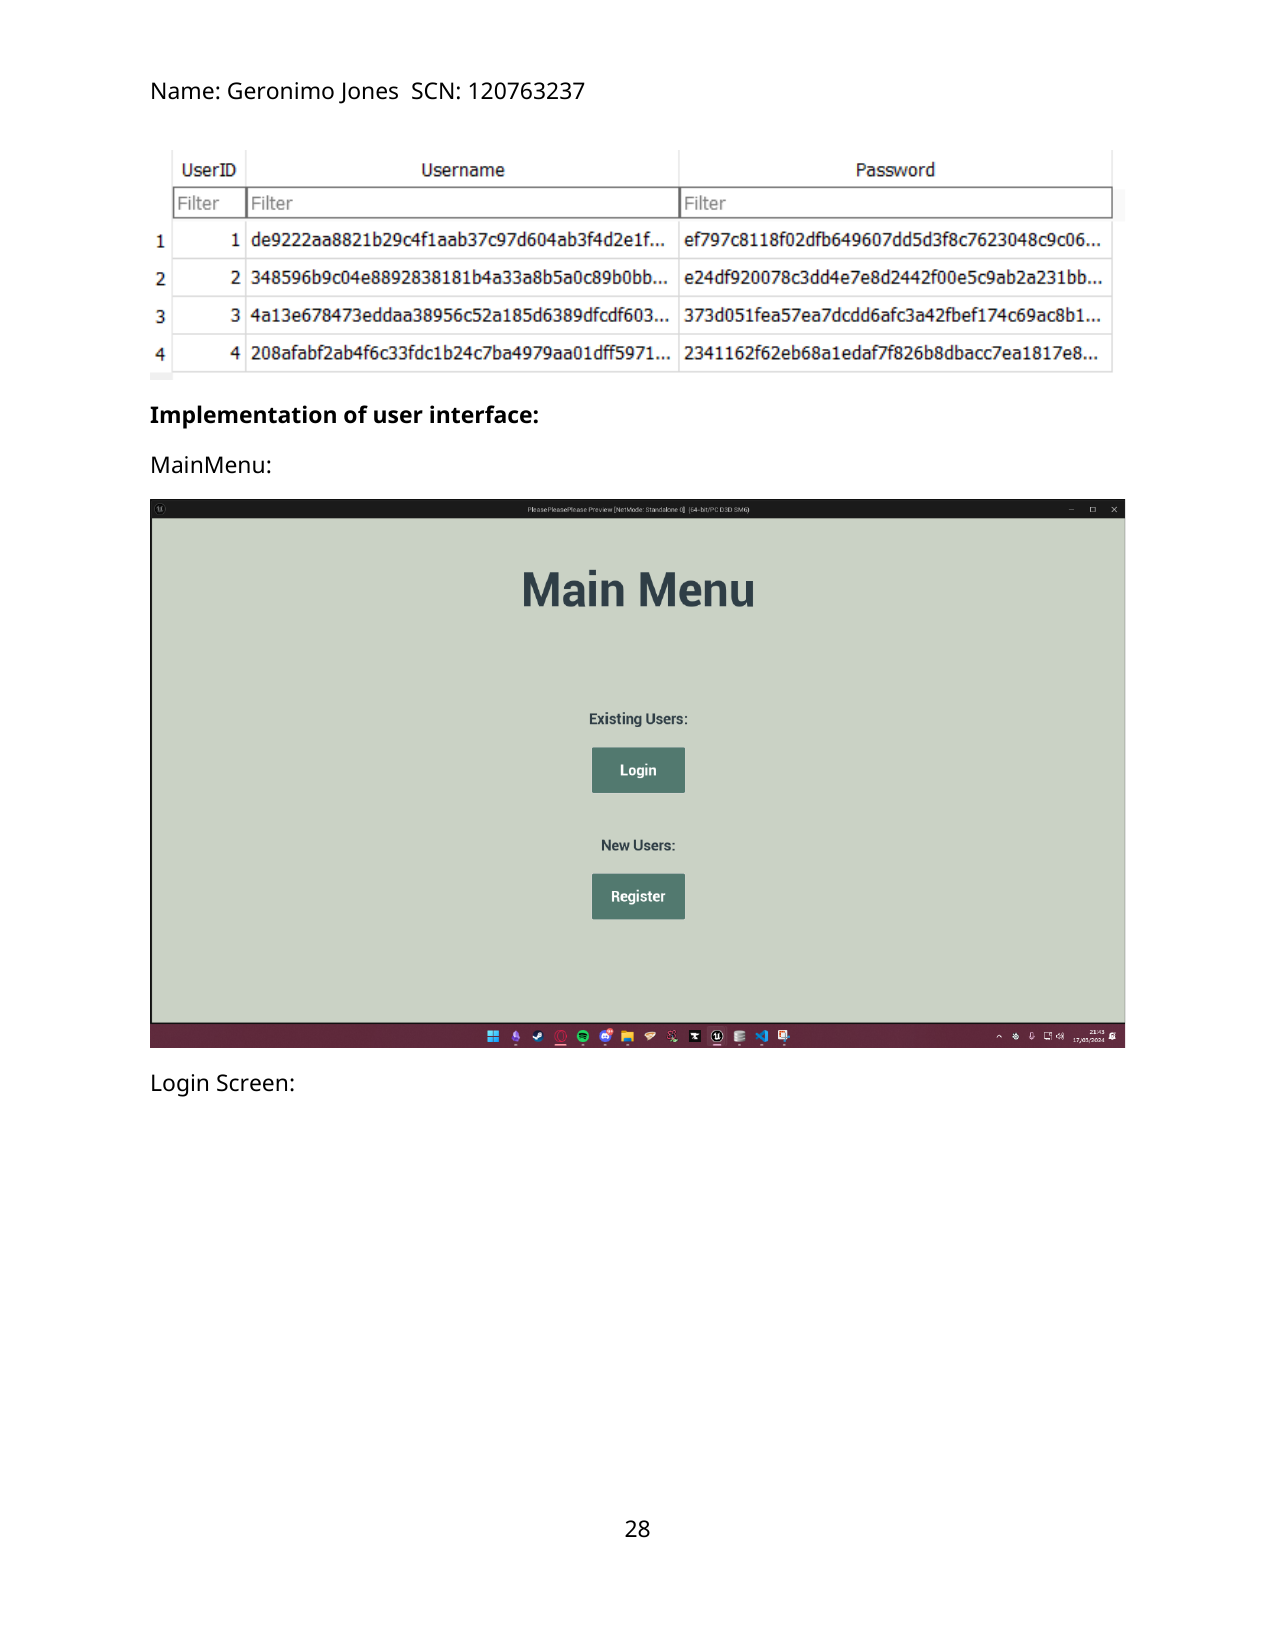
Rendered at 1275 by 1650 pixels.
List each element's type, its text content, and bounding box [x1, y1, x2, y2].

text MainMenu: [150, 449, 1125, 480]
picture [150, 499, 1125, 1048]
text Login Screen: [150, 1067, 1125, 1098]
picture [150, 150, 1125, 380]
text Implementation of user interface: [150, 398, 1125, 430]
